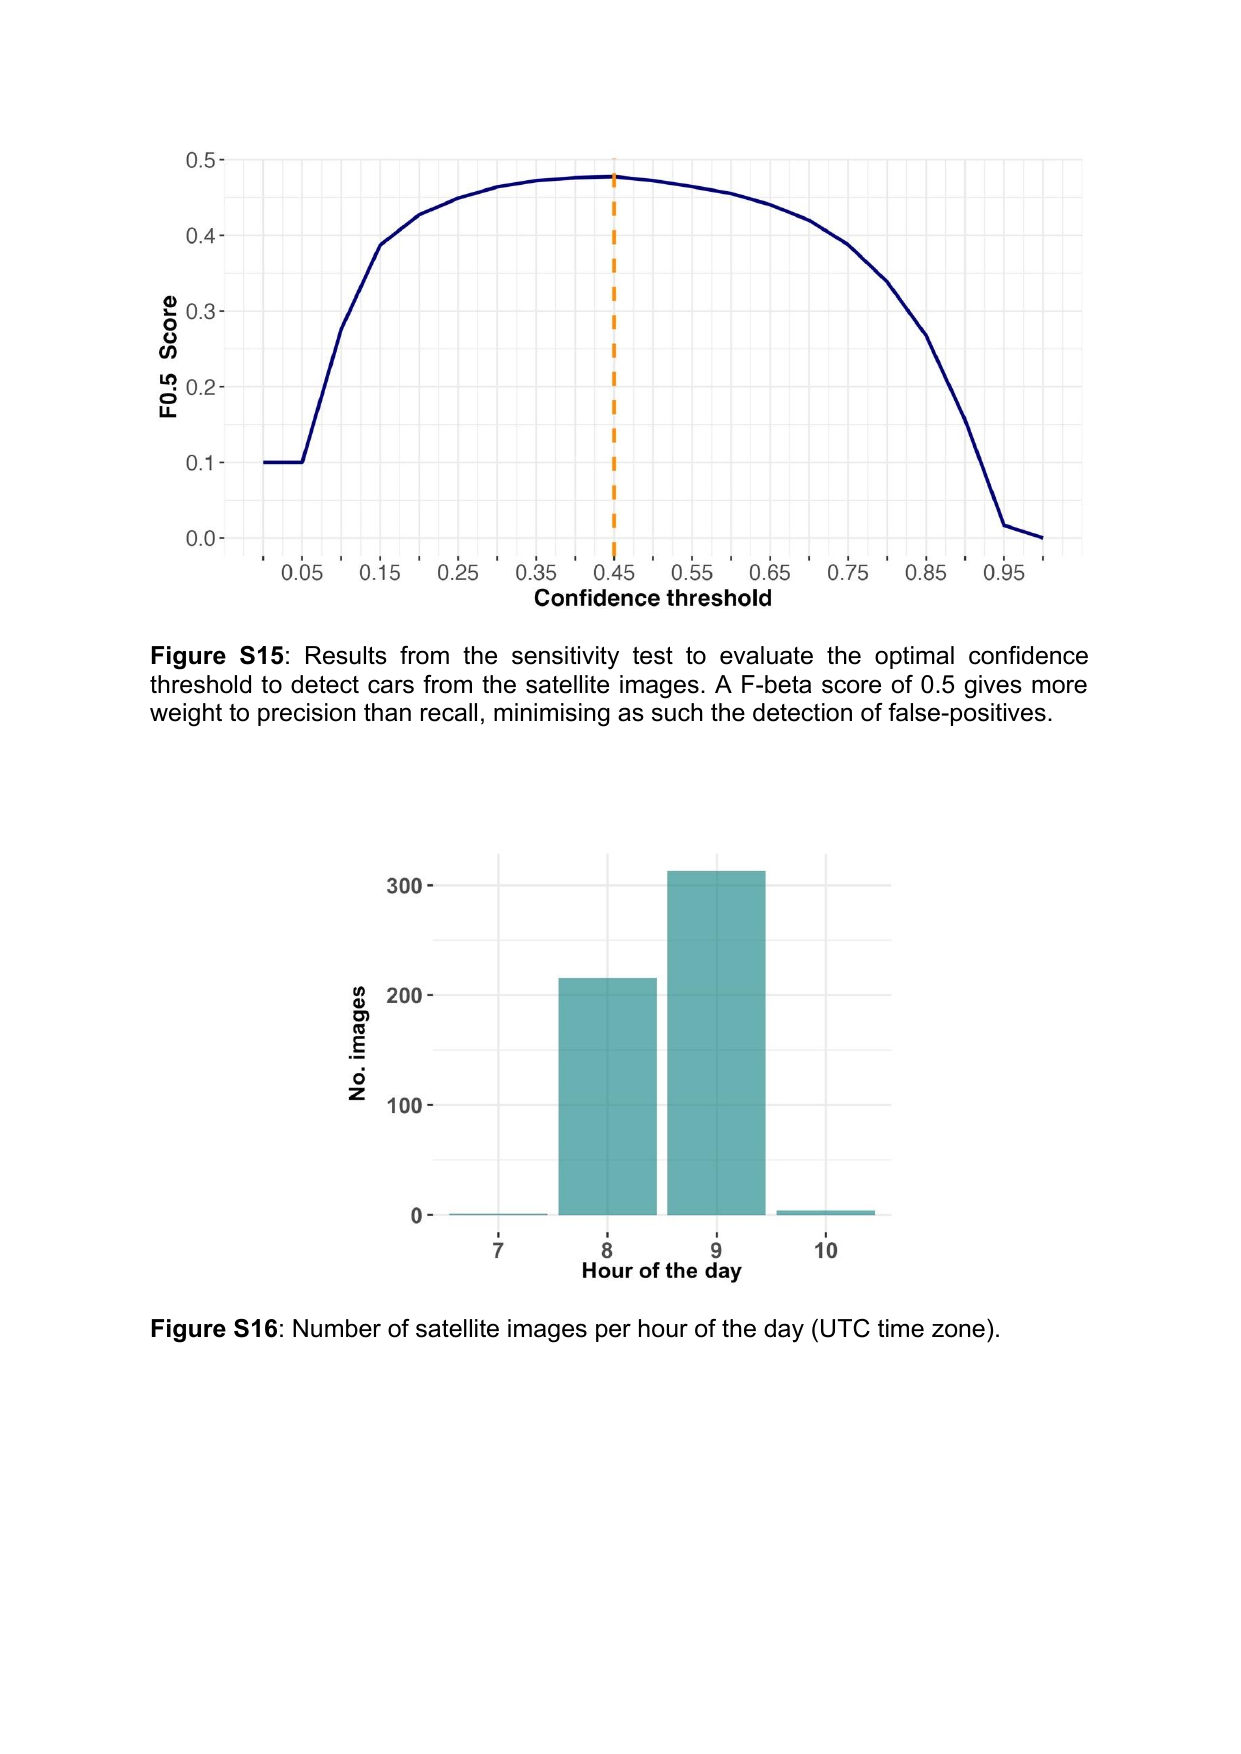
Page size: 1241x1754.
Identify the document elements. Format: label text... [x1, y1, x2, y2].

text Figure S16: Number of satellite images per hour of the day (UTC time zone). [150, 1314, 1090, 1343]
picture [338, 843, 902, 1293]
text Figure S15: Results from the sensitivity test to evaluate the optimal confidence threshold to detect cars from the satellite images. A F-beta score of 0.5 gives more weight to precision than recall, minimising as such the detection of false-positives. [150, 641, 1090, 727]
picture [150, 150, 1091, 620]
